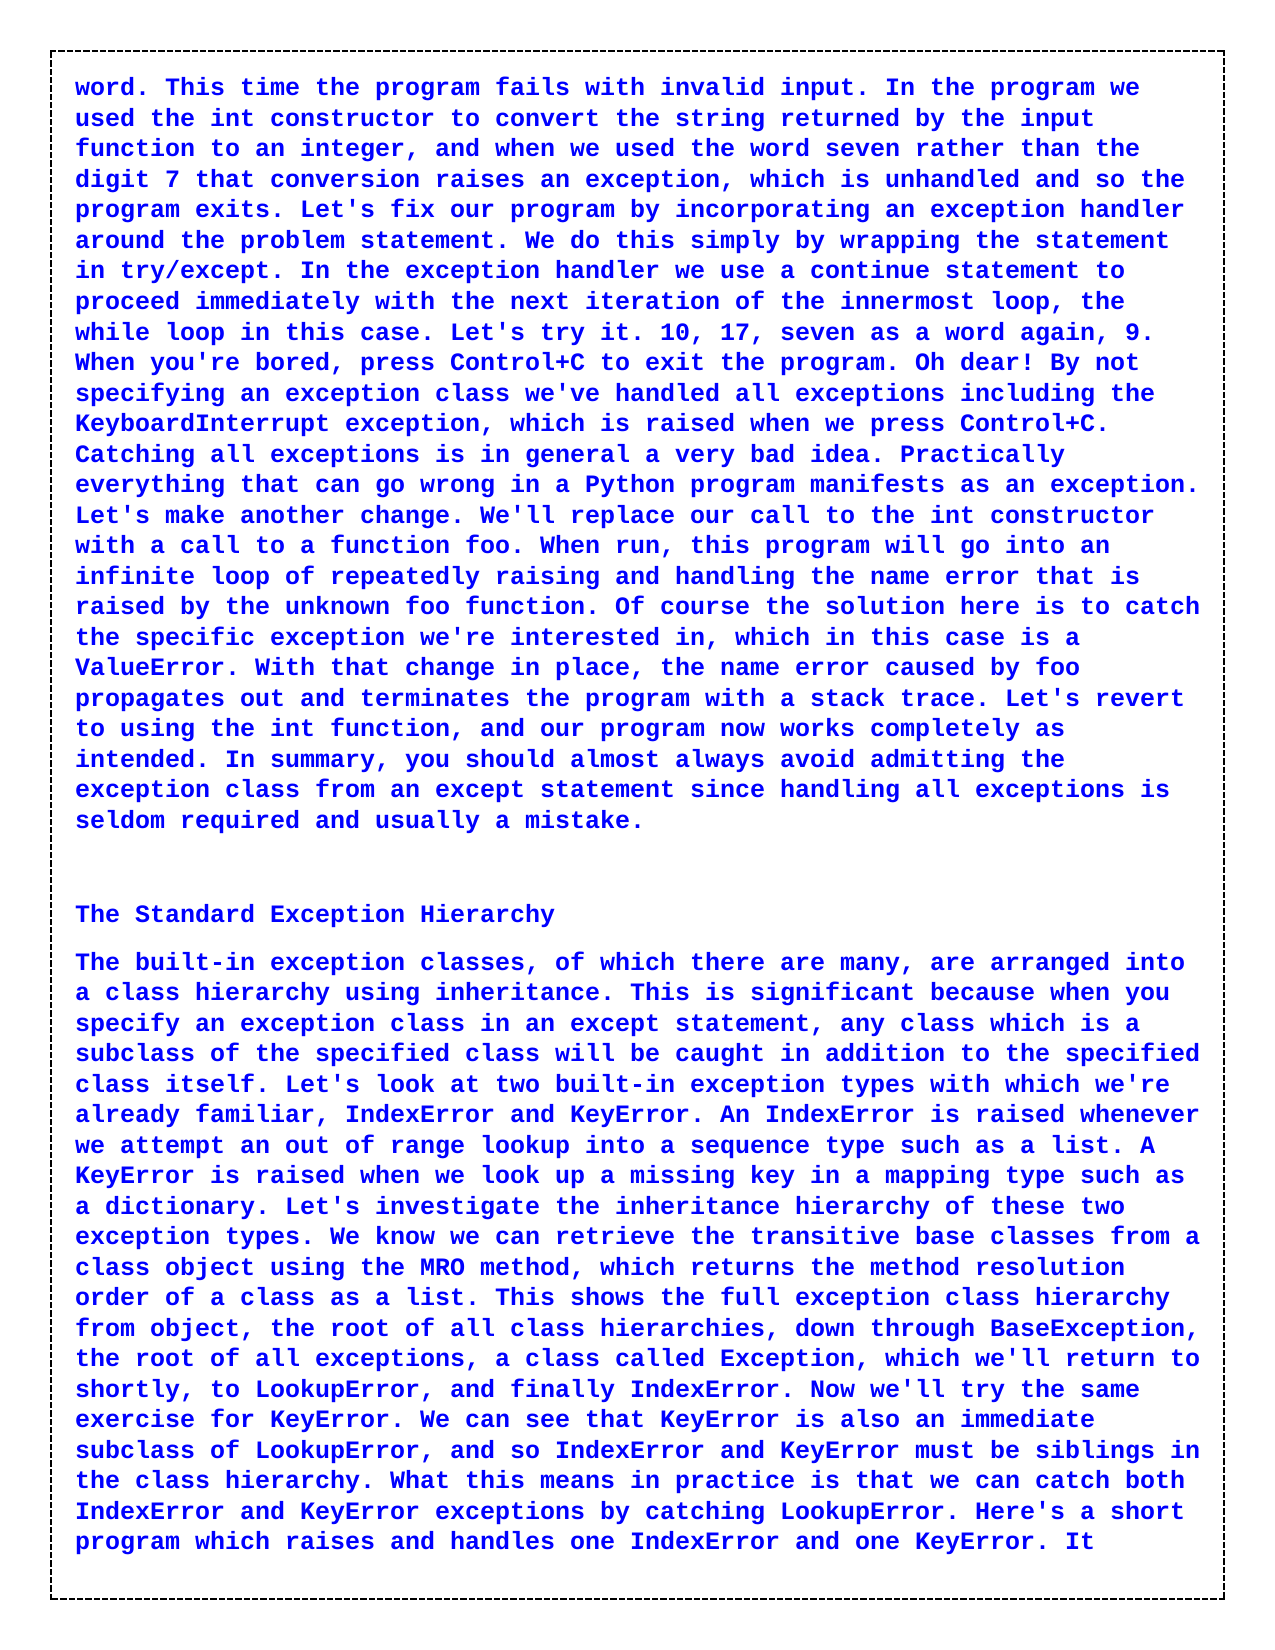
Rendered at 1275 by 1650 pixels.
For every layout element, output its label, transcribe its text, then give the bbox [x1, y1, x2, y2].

text The Standard Exception Hierarchy [75, 902, 1200, 930]
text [75, 75, 1200, 836]
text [75, 949, 1200, 1557]
